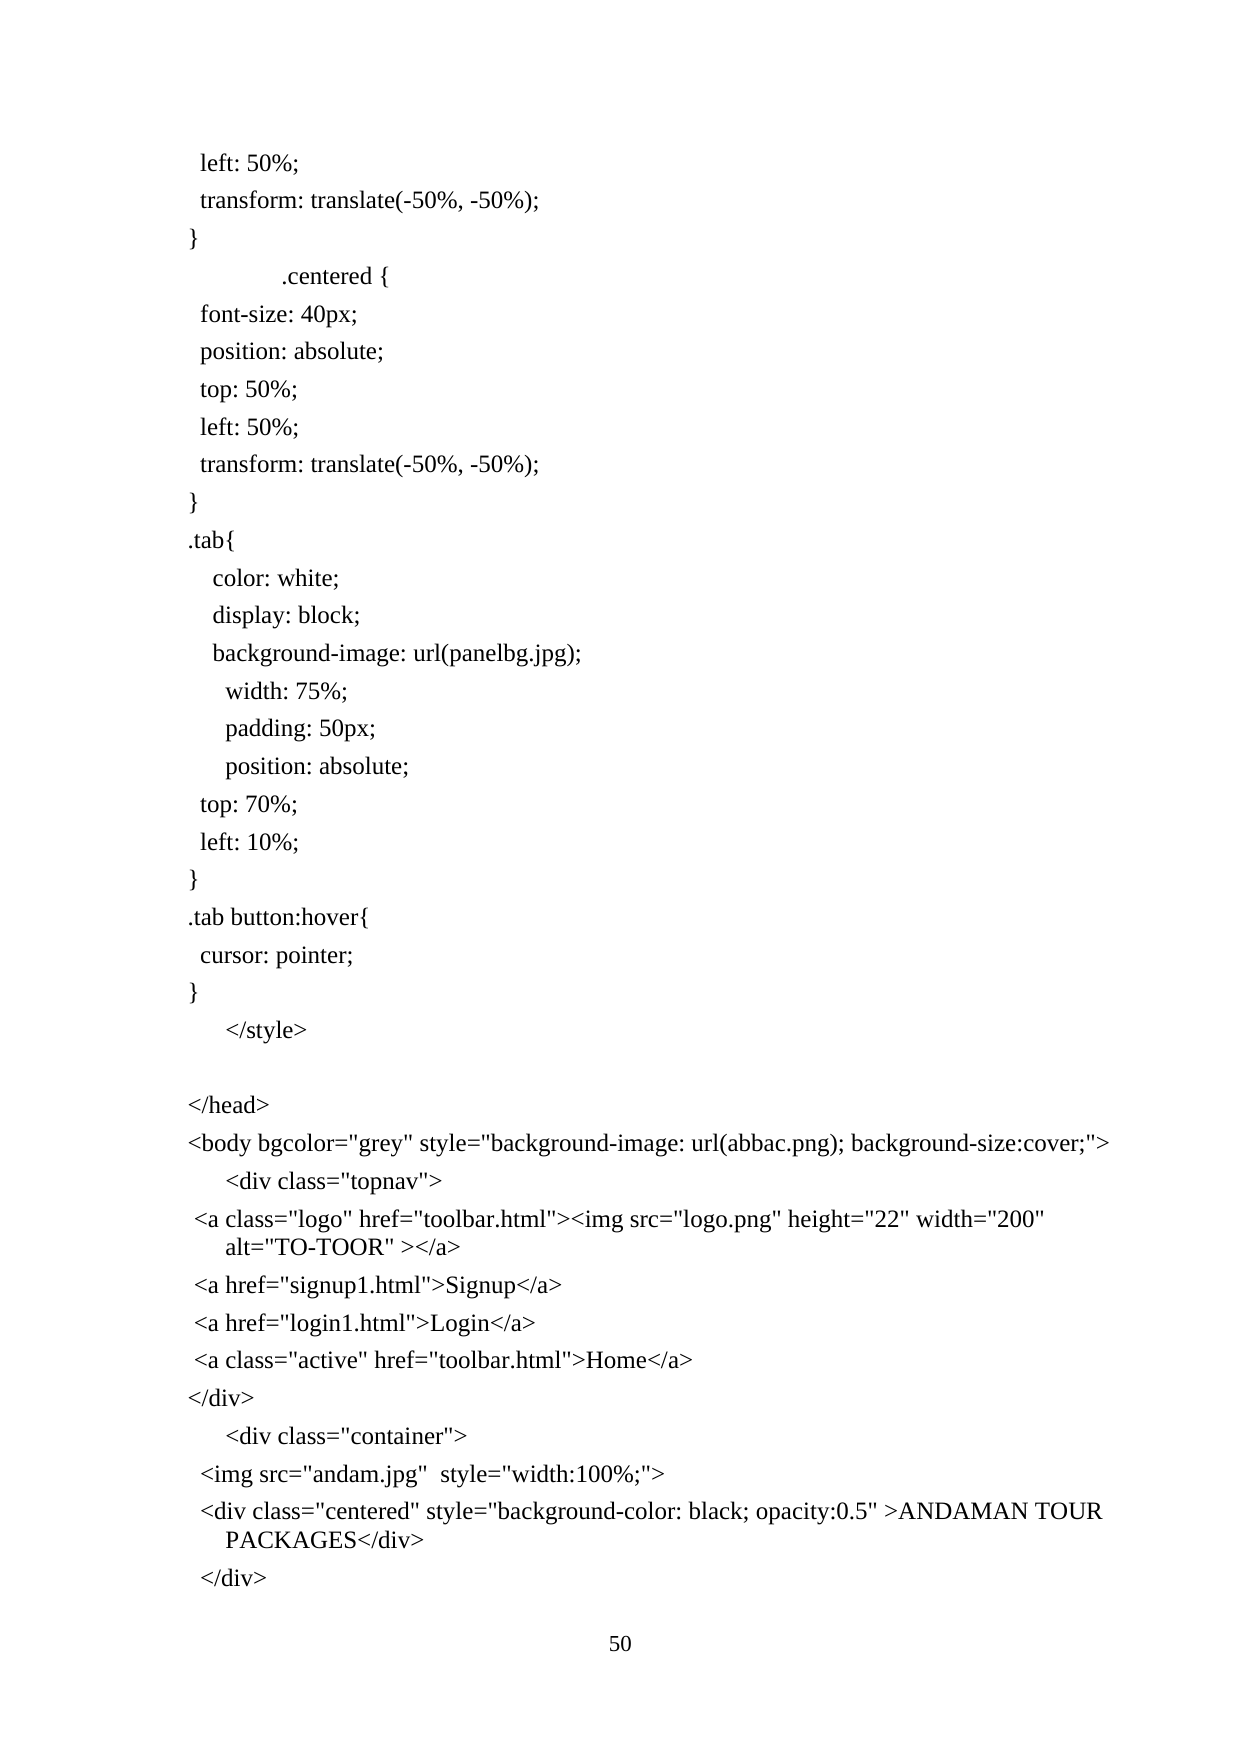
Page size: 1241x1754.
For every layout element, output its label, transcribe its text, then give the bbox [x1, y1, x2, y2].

subtitle position: absolute; [187, 751, 1140, 780]
subtitle .tab{ [187, 525, 1140, 554]
subtitle } [187, 864, 1140, 893]
subtitle left: 50%; [187, 148, 1140, 177]
subtitle position: absolute; [187, 336, 1140, 365]
subtitle color: white; [187, 563, 1140, 591]
subtitle <a href="signup1.html">Signup</a> [187, 1270, 1140, 1299]
subtitle <div class="centered" style="background-color: black; opacity:0.5" >ANDAMAN TOUR PACKAGES</div> [187, 1496, 1140, 1554]
subtitle transform: translate(-50%, -50%); [187, 186, 1140, 214]
subtitle top: 70%; [187, 789, 1140, 818]
subtitle .centered { [187, 261, 1140, 290]
subtitle <a class="logo" href="toolbar.html"><img src="logo.png" height="22" width="200" alt="TO-TOOR" ></a> [187, 1204, 1140, 1261]
subtitle font-size: 40px; [187, 299, 1140, 327]
subtitle <a class="active" href="toolbar.html">Home</a> [187, 1346, 1140, 1374]
subtitle <a href="login1.html">Login</a> [187, 1308, 1140, 1337]
subtitle padding: 50px; [187, 713, 1140, 742]
subtitle } [187, 977, 1140, 1006]
subtitle </style> [187, 1015, 1140, 1044]
subtitle transform: translate(-50%, -50%); [187, 449, 1140, 478]
subtitle } [187, 223, 1140, 252]
subtitle .tab button:hover{ [187, 902, 1140, 931]
subtitle </head> [187, 1091, 1140, 1119]
subtitle <div class="topnav"> [187, 1166, 1140, 1195]
subtitle background-image: url(panelbg.jpg); [187, 638, 1140, 667]
subtitle display: block; [187, 600, 1140, 629]
subtitle <img src="andam.jpg" style="width:100%;"> [187, 1459, 1140, 1487]
subtitle <body bgcolor="grey" style="background-image: url(abbac.png); background-size:cover;"> [187, 1128, 1140, 1157]
subtitle width: 75%; [187, 676, 1140, 704]
subtitle left: 10%; [187, 827, 1140, 855]
subtitle </div> [187, 1563, 1140, 1592]
subtitle top: 50%; [187, 374, 1140, 403]
subtitle </div> [187, 1383, 1140, 1412]
subtitle cursor: pointer; [187, 940, 1140, 968]
subtitle } [187, 487, 1140, 516]
subtitle <div class="container"> [187, 1421, 1140, 1450]
subtitle left: 50%; [187, 412, 1140, 441]
